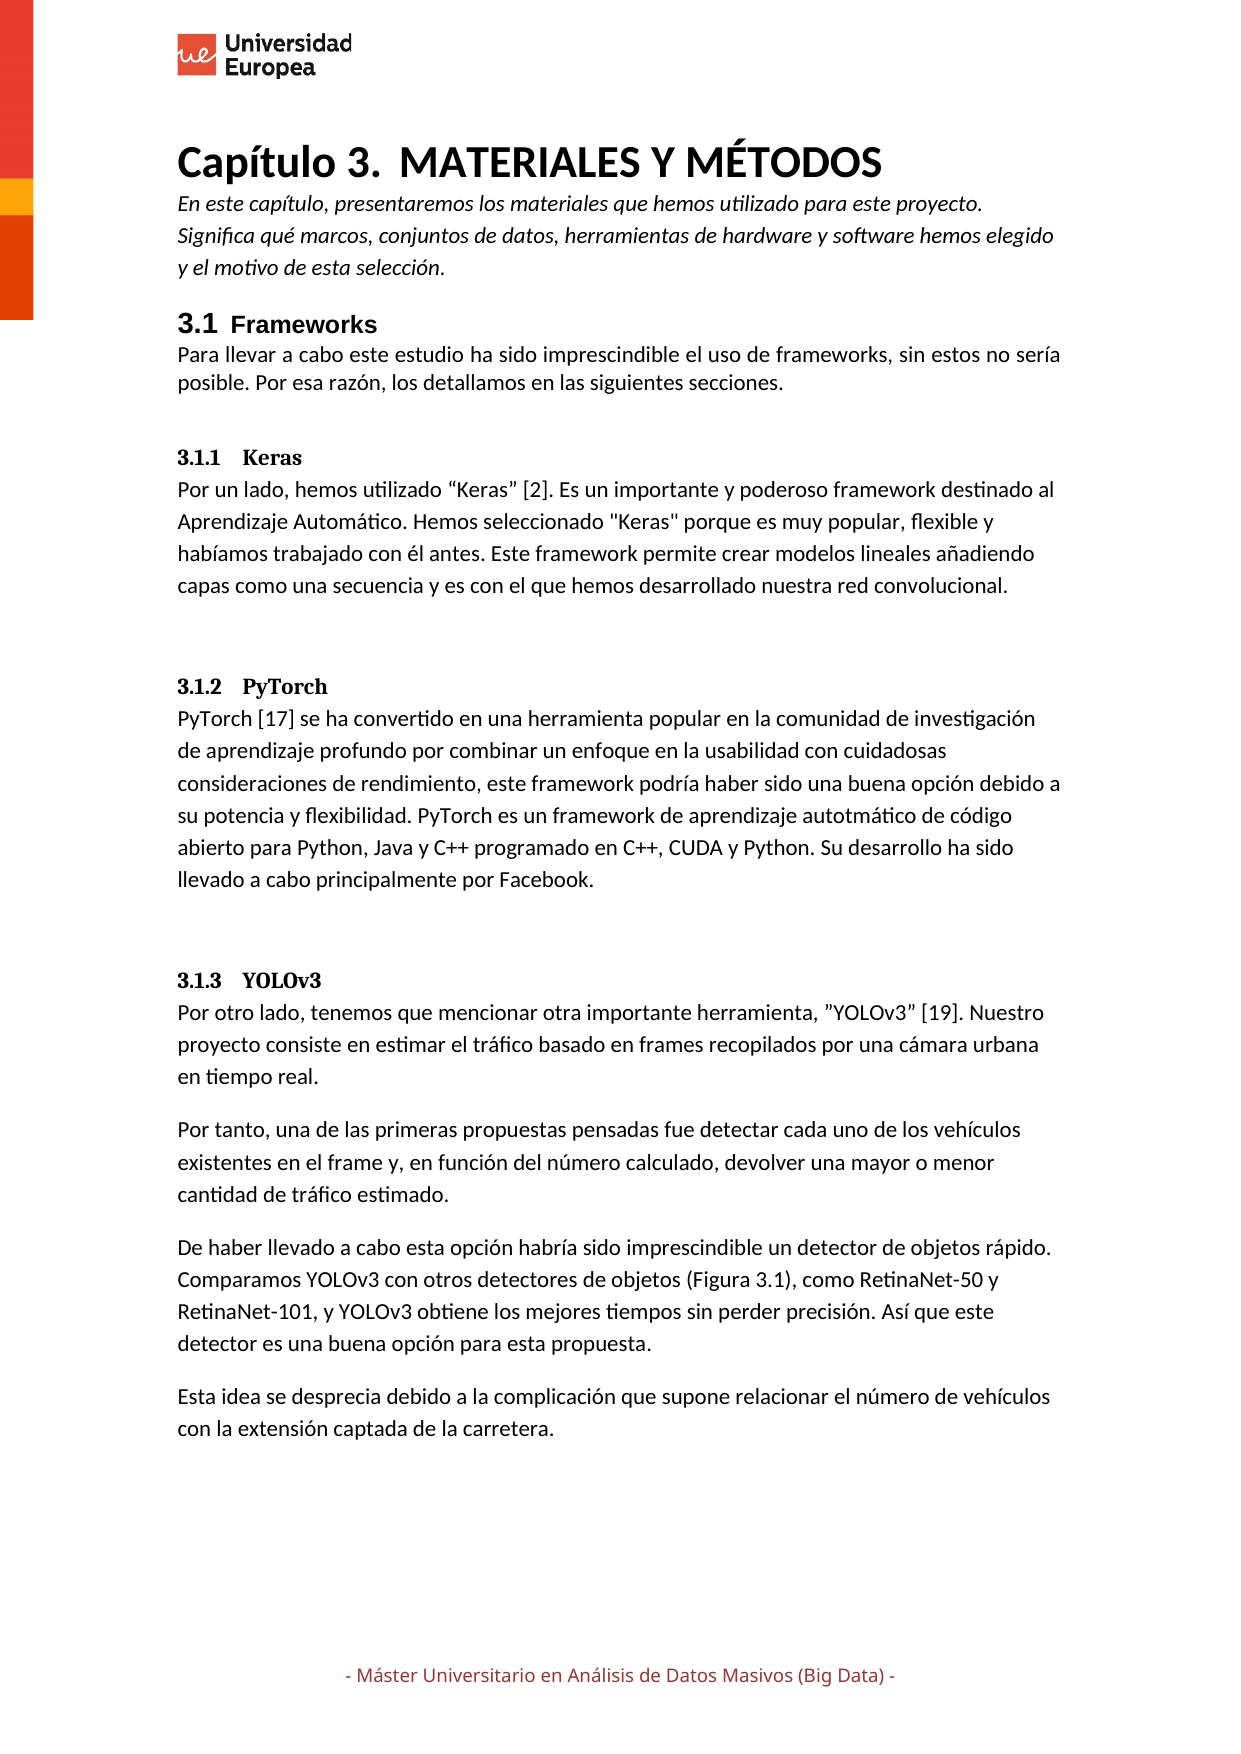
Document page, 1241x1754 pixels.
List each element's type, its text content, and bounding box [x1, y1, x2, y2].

subtitle Keras [177, 445, 1063, 471]
subtitle MATERIALES Y MÉTODOS [177, 133, 1063, 189]
text Para llevar a cabo este estudio ha sido imprescindible el uso de frameworks, sin estos no sería posible. Por esa razón, los detallamos en las siguientes secciones. [177, 340, 1063, 396]
text Esta idea se desprecia debido a la complicación que supone relacionar el número de vehículos con la extensión captada de la carretera. [177, 1382, 1063, 1443]
picture [177, 33, 352, 79]
text Por un lado, hemos utilizado “Keras” [2]. Es un importante y poderoso framework destinado al Aprendizaje Automático. Hemos seleccionado "Keras" porque es muy popular, flexible y habíamos trabajado con él antes. Este framework permite crear modelos lineales añadiendo capas como una secuencia y es con el que hemos desarrollado nuestra red convolucional. [177, 475, 1063, 599]
text De haber llevado a cabo esta opción habría sido imprescindible un detector de objetos rápido. Comparamos YOLOv3 con otros detectores de objetos (Figura 3.1), como RetinaNet-50 y RetinaNet-101, y YOLOv3 obtiene los mejores tiempos sin perder precisión. Así que este detector es una buena opción para esta propuesta. [177, 1233, 1063, 1357]
picture [0, 0, 34, 320]
subtitle Frameworks [177, 306, 1063, 340]
text PyTorch [17] se ha convertido en una herramienta popular en la comunidad de investigación de aprendizaje profundo por combinar un enfoque en la usabilidad con cuidadosas consideraciones de rendimiento, este framework podría haber sido una buena opción debido a su potencia y flexibilidad. PyTorch es un framework de aprendizaje autotmático de código abierto para Python, Java y C++ programado en C++, CUDA y Python. Su desarrollo ha sido llevado a cabo principalmente por Facebook. [177, 704, 1063, 893]
text Por tanto, una de las primeras propuestas pensadas fue detectar cada uno de los vehículos existentes en el frame y, en función del número calculado, devolver una mayor o menor cantidad de tráfico estimado. [177, 1115, 1063, 1208]
text En este capítulo, presentaremos los materiales que hemos utilizado para este proyecto. Significa qué marcos, conjuntos de datos, herramientas de hardware y software hemos elegido y el motivo de esta selección. [177, 189, 1063, 281]
subtitle YOLOv3 [177, 968, 1063, 994]
subtitle PyTorch [177, 674, 1063, 700]
text Por otro lado, tenemos que mencionar otra importante herramienta, ”YOLOv3” [19]. Nuestro proyecto consiste en estimar el tráfico basado en frames recopilados por una cámara urbana en tiempo real. [177, 998, 1063, 1090]
